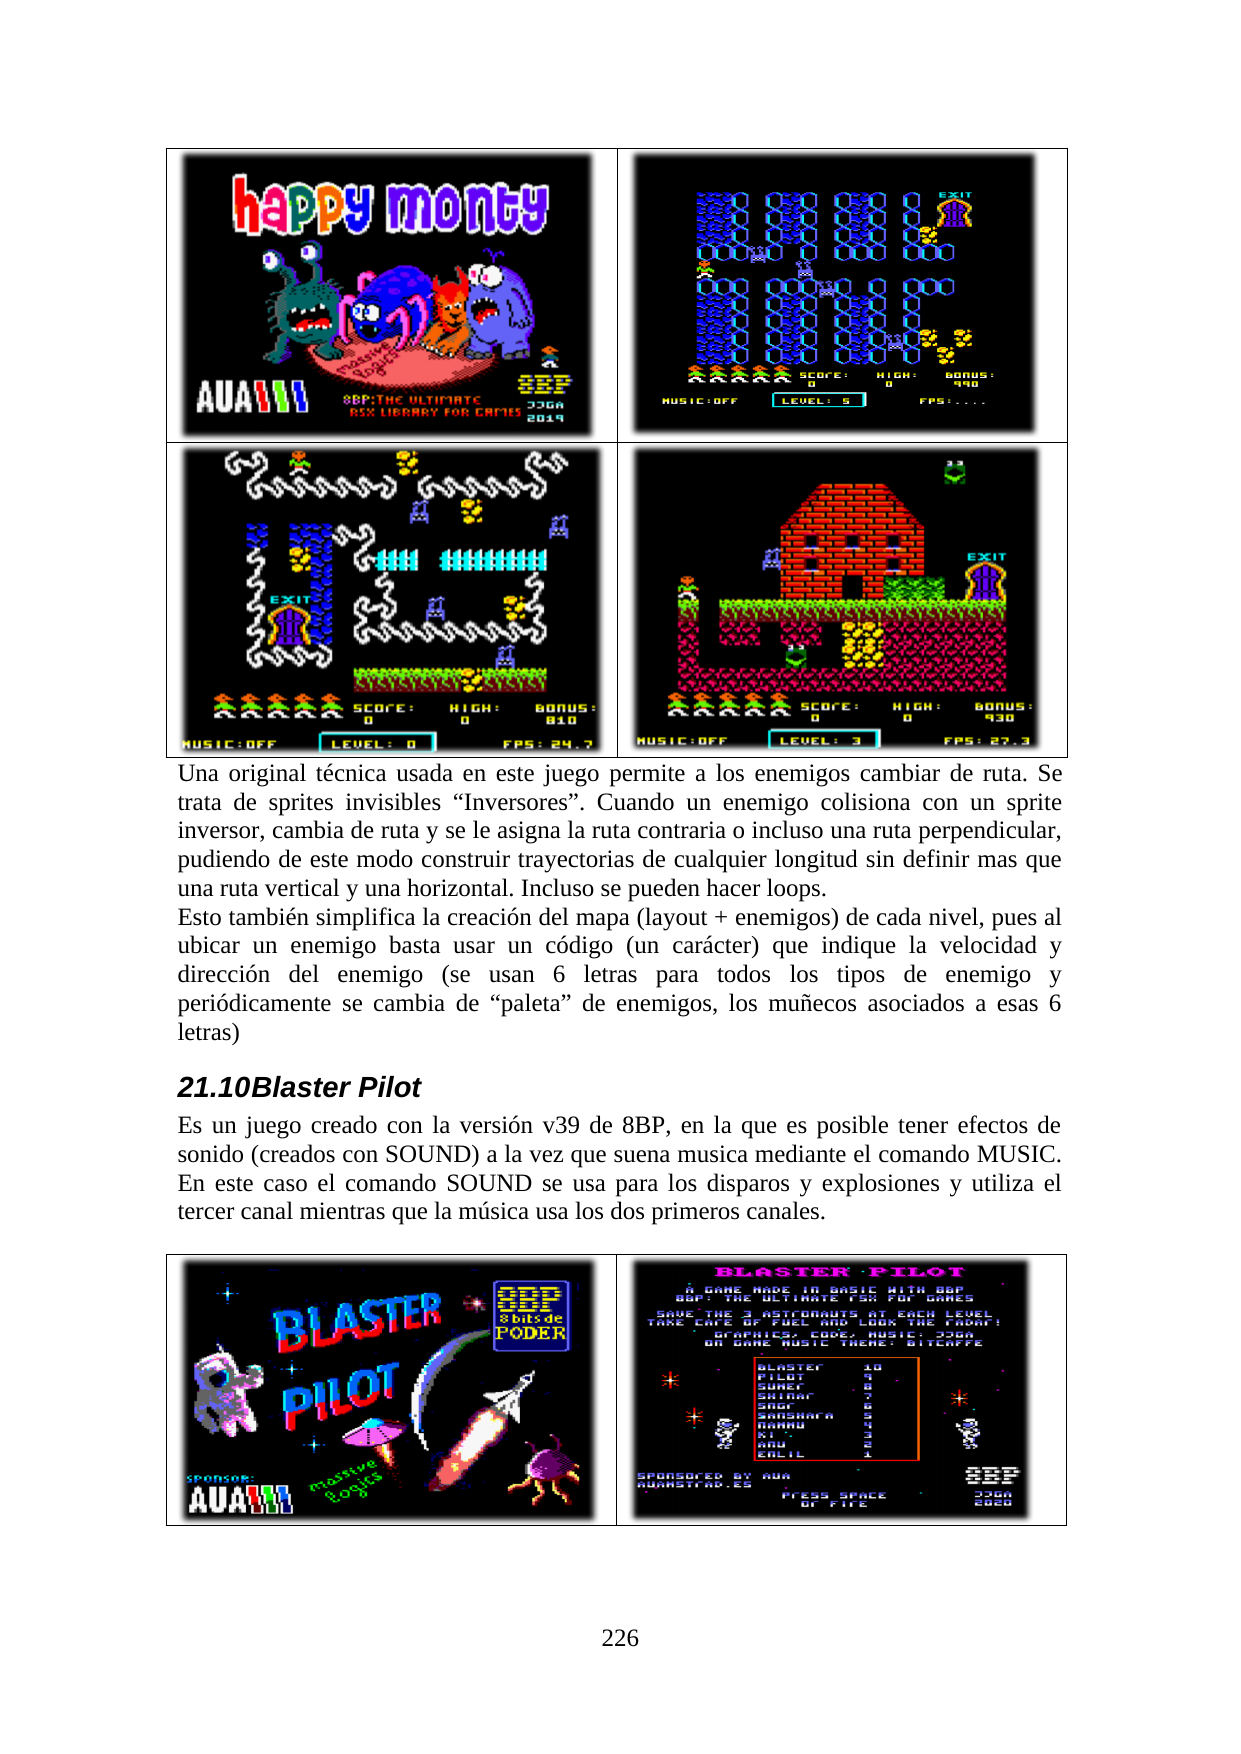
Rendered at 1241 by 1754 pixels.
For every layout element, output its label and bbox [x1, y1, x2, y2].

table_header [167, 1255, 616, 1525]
picture [187, 158, 588, 432]
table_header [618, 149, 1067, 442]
picture [638, 452, 1034, 744]
picture [638, 158, 1031, 429]
picture [187, 452, 596, 747]
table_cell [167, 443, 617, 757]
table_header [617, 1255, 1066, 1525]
picture [637, 1264, 1024, 1515]
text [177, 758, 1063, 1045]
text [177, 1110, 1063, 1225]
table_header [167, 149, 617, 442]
picture [188, 1265, 590, 1516]
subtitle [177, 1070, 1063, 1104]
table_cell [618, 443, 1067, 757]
